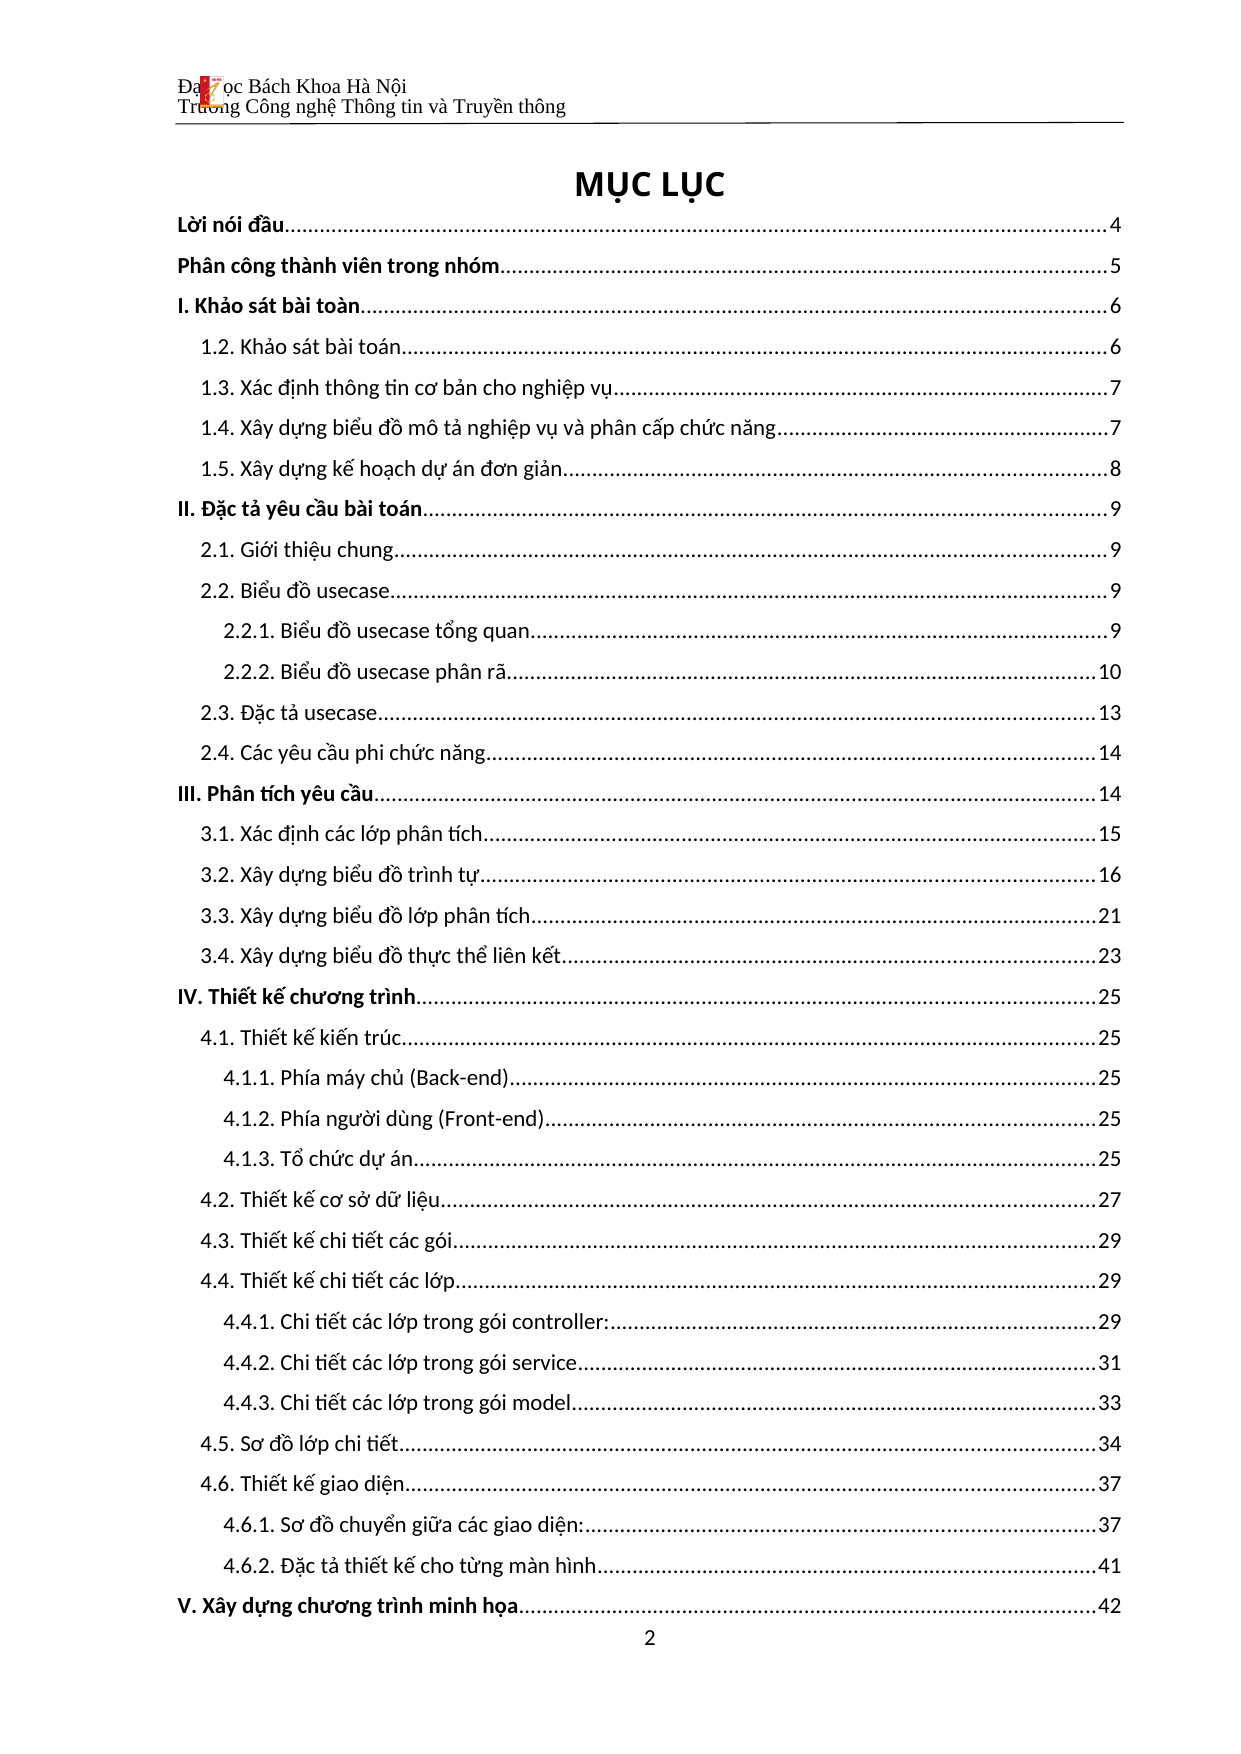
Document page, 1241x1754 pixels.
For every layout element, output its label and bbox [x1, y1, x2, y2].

picture [200, 76, 224, 108]
